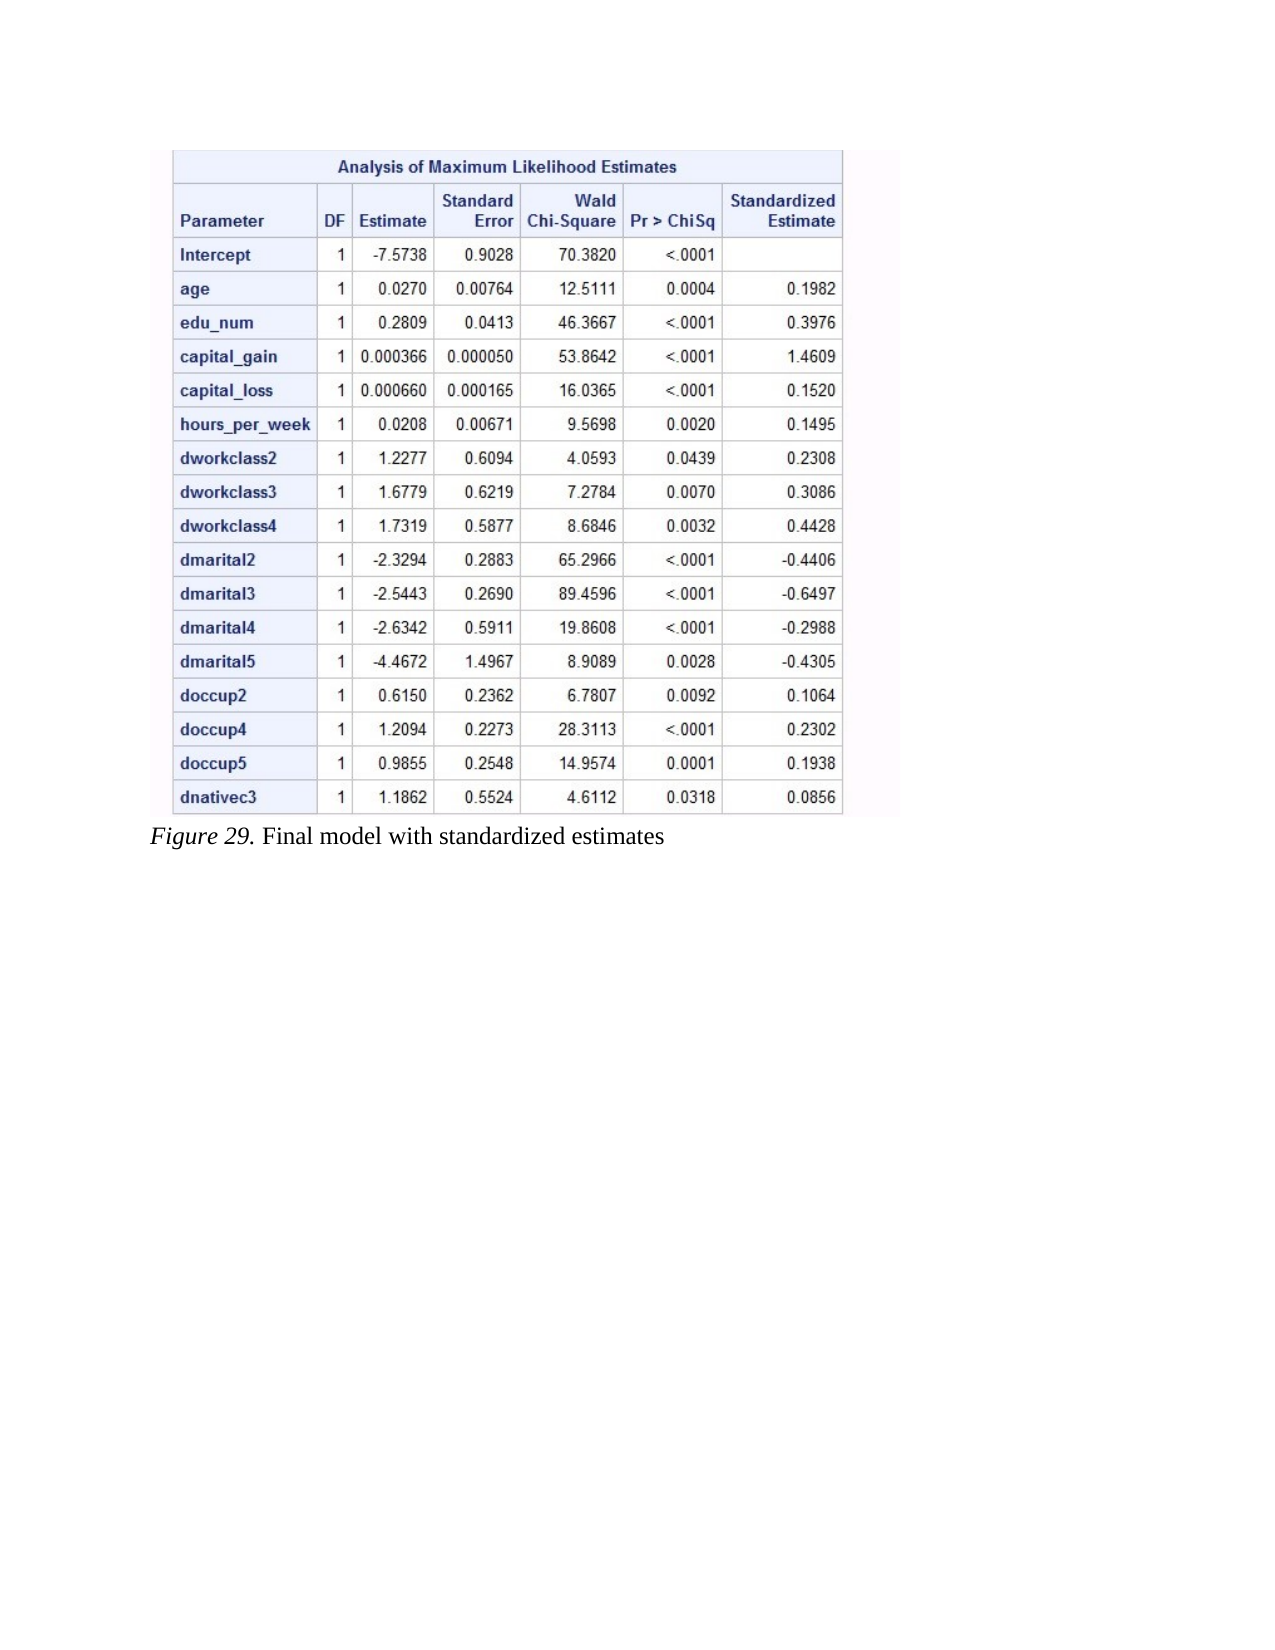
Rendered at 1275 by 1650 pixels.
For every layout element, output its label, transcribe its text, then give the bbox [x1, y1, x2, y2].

picture [150, 150, 901, 817]
text Figure 29. Final model with standardized estimates [150, 821, 1125, 850]
